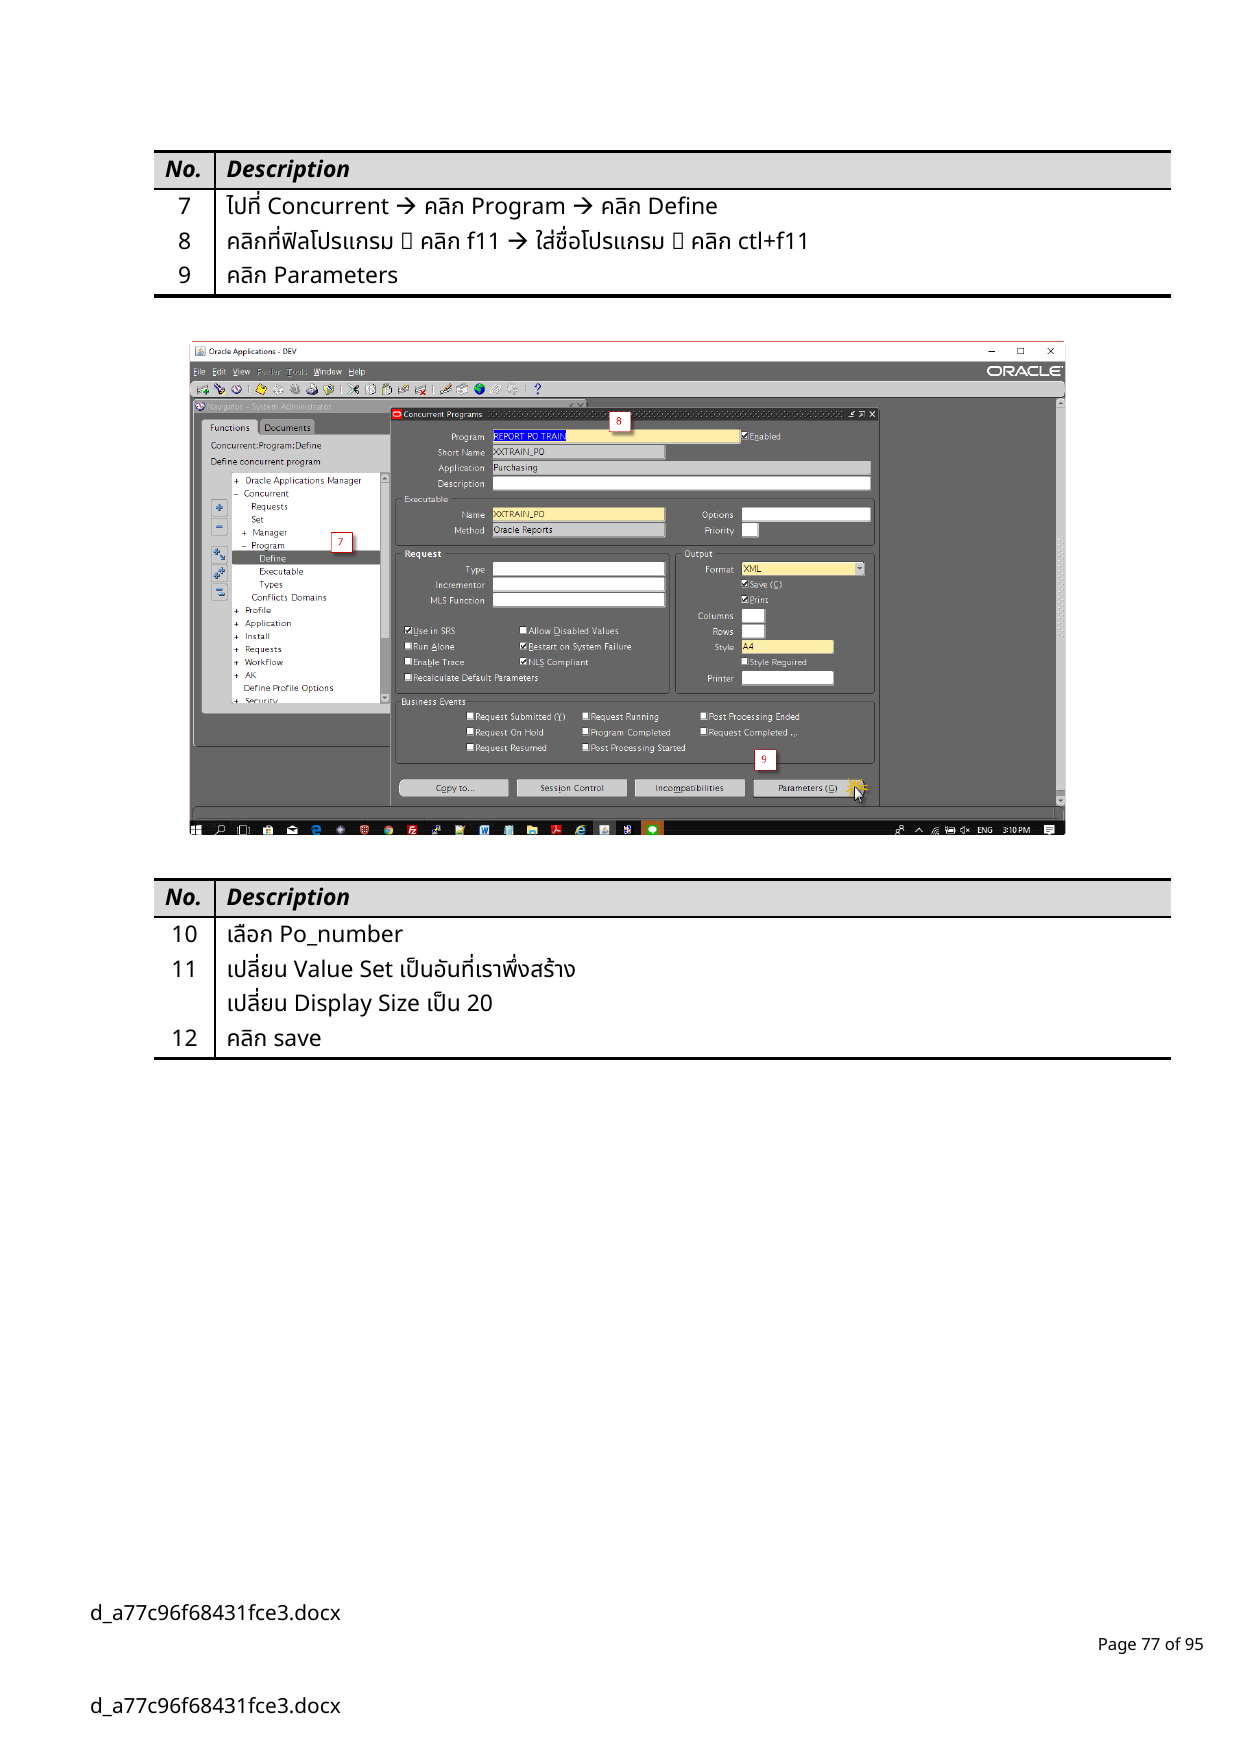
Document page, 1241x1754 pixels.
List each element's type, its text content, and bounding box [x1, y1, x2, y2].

table_cell 7 [154, 190, 214, 225]
table_header No. [154, 881, 214, 916]
table_cell เลือก Po_number [216, 918, 1171, 953]
table_cell 10 [154, 918, 214, 953]
table_cell 11 [154, 953, 214, 1022]
table_cell 8 [154, 225, 214, 259]
table_header Description [216, 153, 1171, 188]
table_header No. [154, 153, 214, 188]
table_cell 12 [154, 1022, 214, 1057]
table_cell คลิกที่ฟิลโปรแกรม คลิก f11 ใส่ชื่อโปรแกรม คลิก ctl+f11 [216, 225, 1171, 259]
picture [189, 341, 1066, 835]
table_cell 9 [154, 260, 214, 294]
table_cell คลิก save [216, 1022, 1171, 1057]
table_cell ไปที่ Concurrent คลิก Program คลิก Define [216, 190, 1171, 225]
table_header Description [216, 881, 1171, 916]
table_cell คลิก Parameters [216, 260, 1171, 294]
table_cell เปลี่ยน Value Set เป็นอันที่เราพึ่งสร้าง เปลี่ยน Display Size เป็น 20 [216, 953, 1171, 1022]
